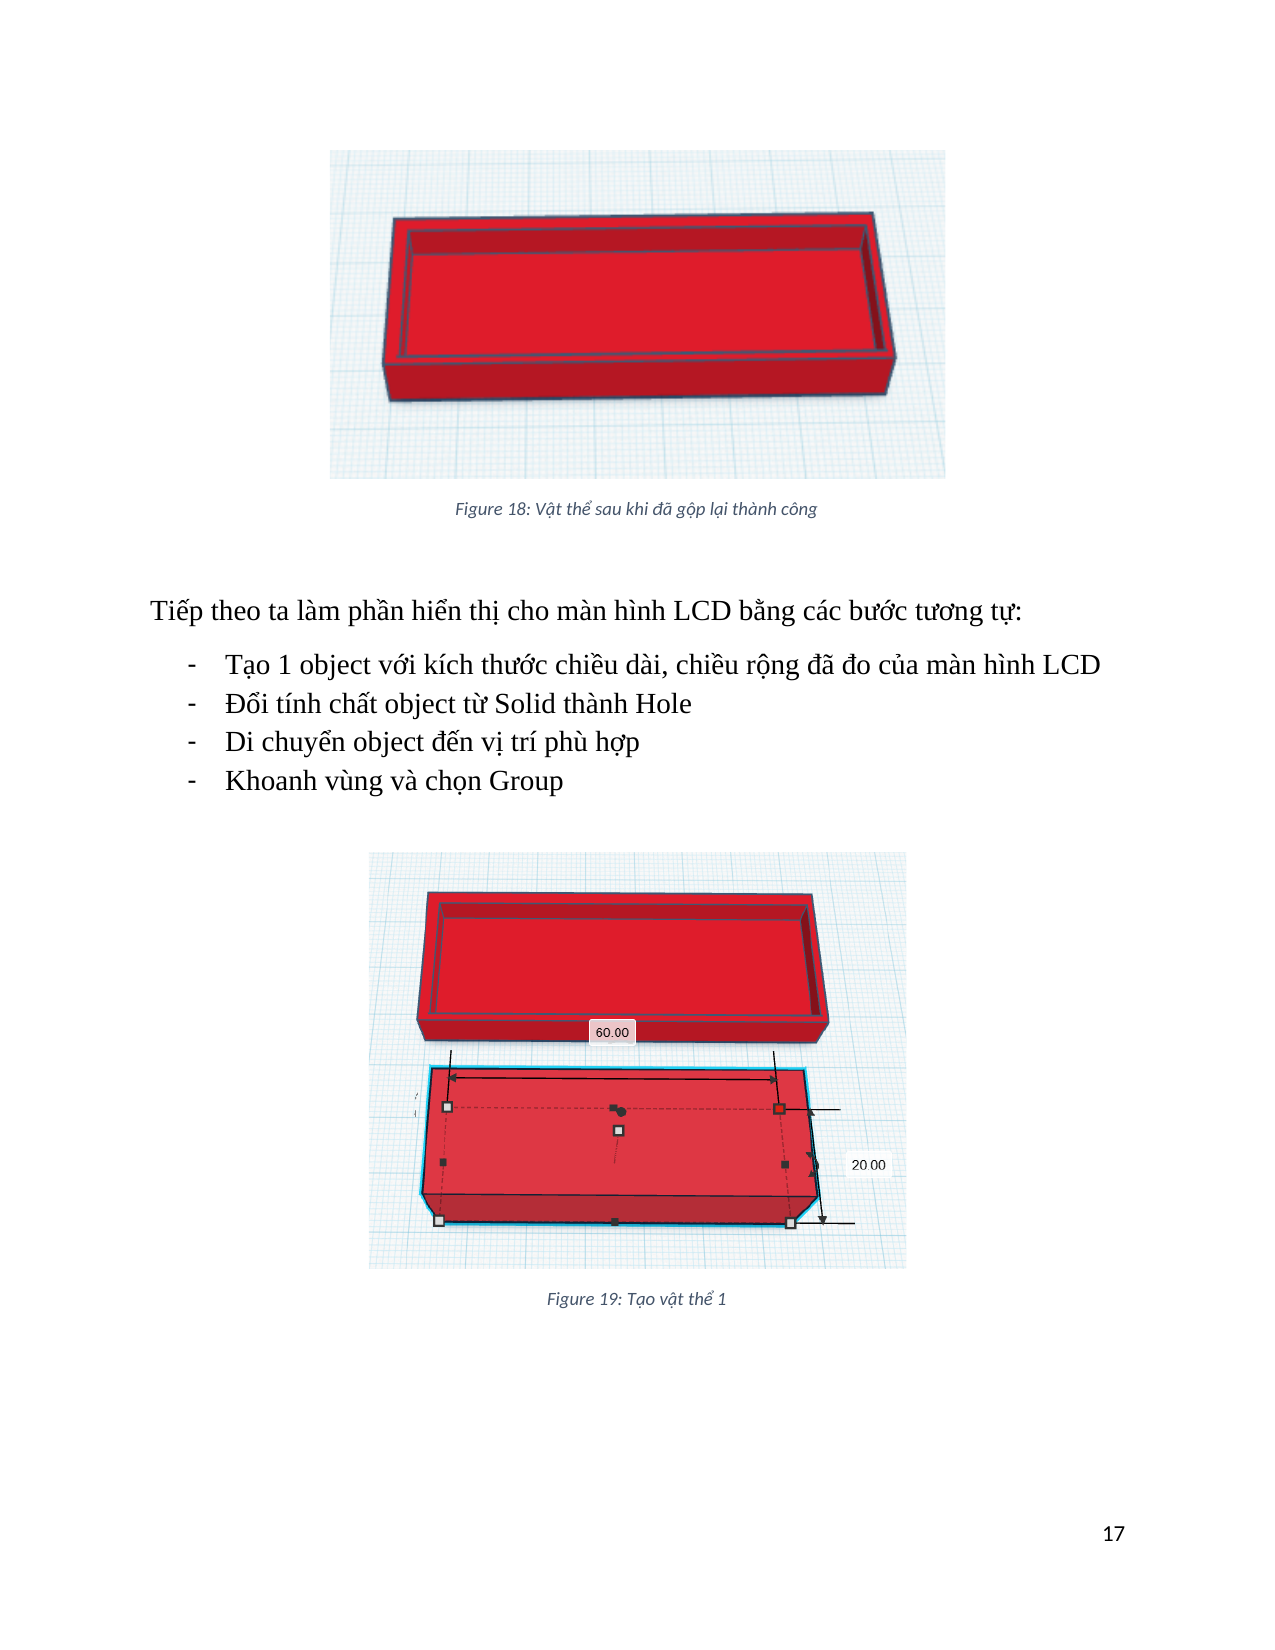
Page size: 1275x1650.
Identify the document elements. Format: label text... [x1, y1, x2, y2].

text Figure 18: Vật thể sau khi đã gộp lại thành công [150, 497, 1125, 520]
list Tạo 1 object với kích thước chiều dài, chiều rộng đã đo của màn hình LCD [187, 646, 1125, 682]
list Khoanh vùng và chọn Group [187, 762, 1125, 797]
text Figure 19: Tạo vật thể 1 [150, 1287, 1125, 1310]
text Tiếp theo ta làm phần hiển thị cho màn hình LCD bằng các bước tương tự: [150, 593, 1125, 627]
list Đổi tính chất object từ Solid thành Hole [187, 685, 1125, 720]
picture [368, 852, 907, 1269]
picture [329, 150, 946, 479]
list Di chuyển object đến vị trí phù hợp [187, 723, 1125, 759]
